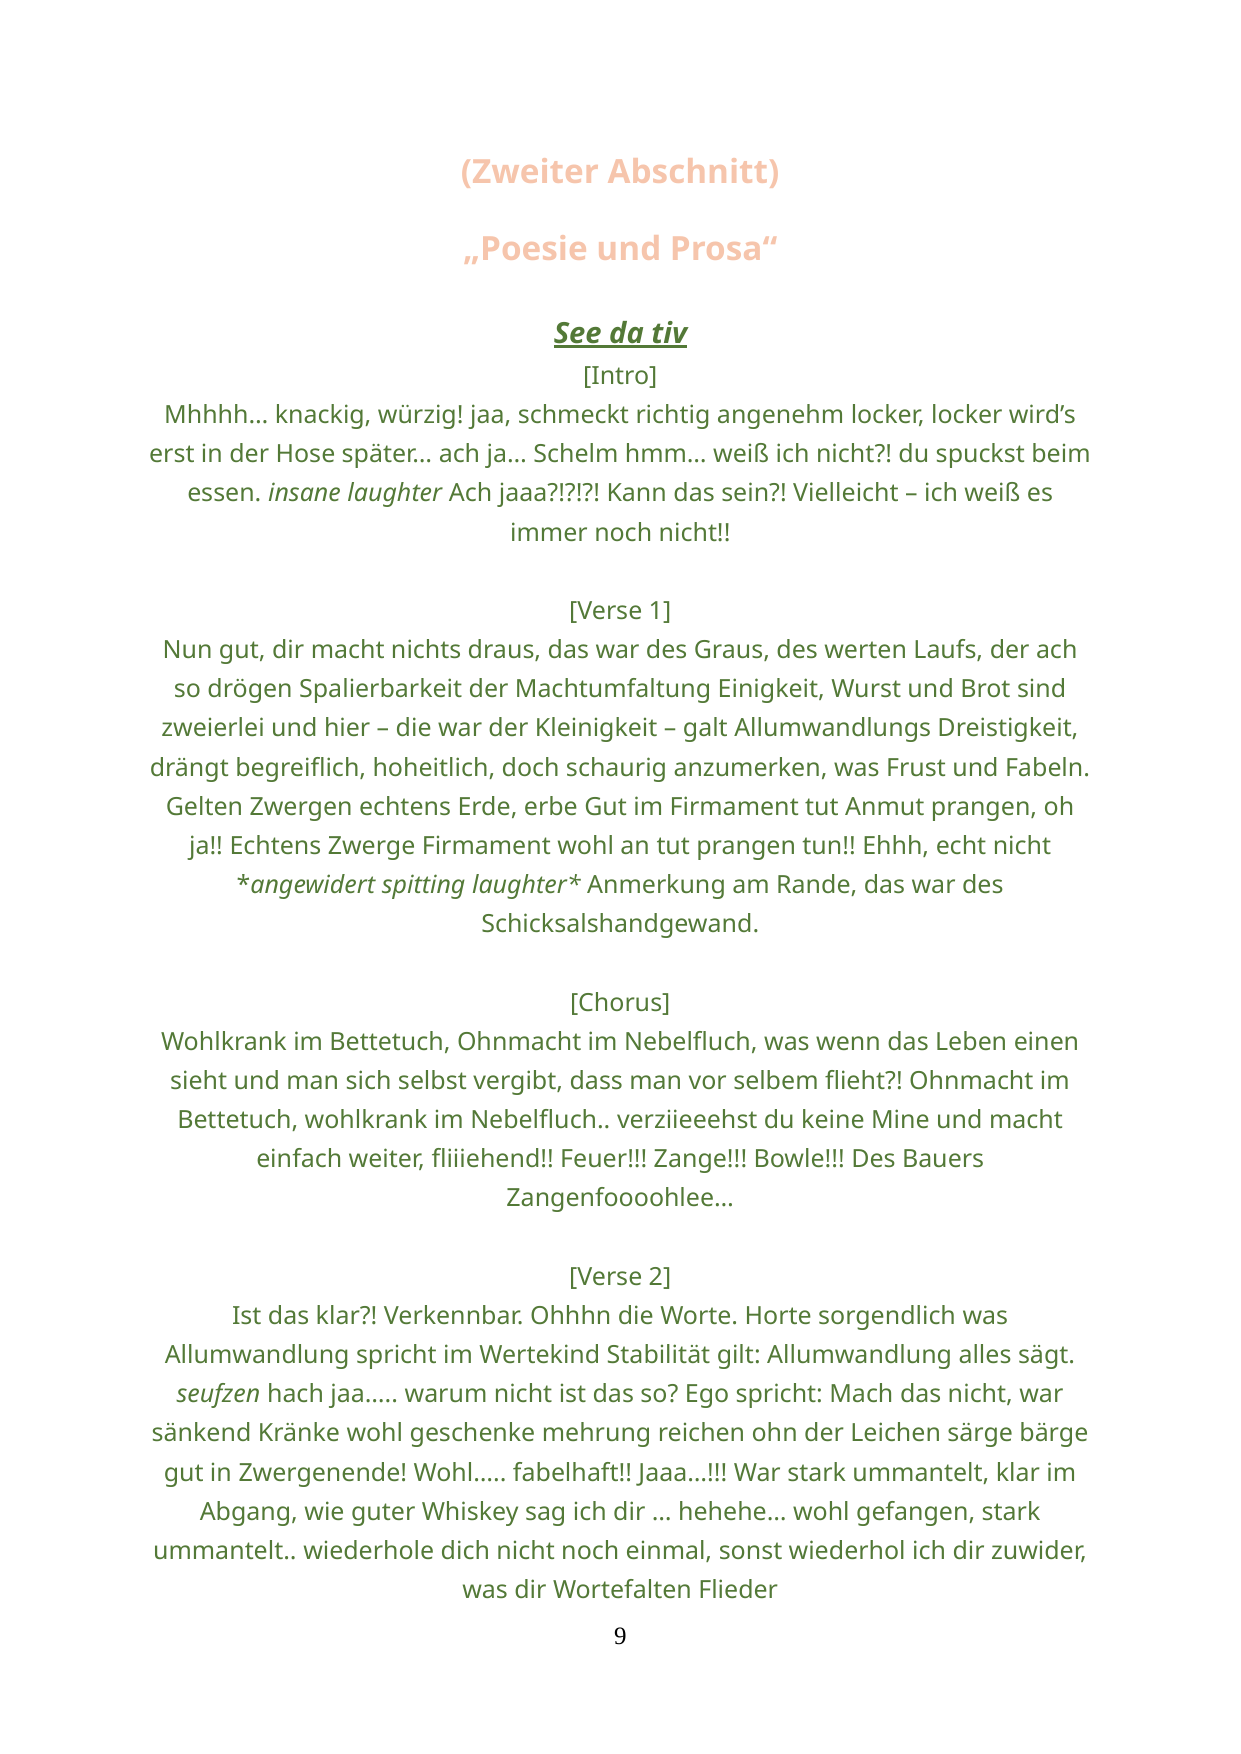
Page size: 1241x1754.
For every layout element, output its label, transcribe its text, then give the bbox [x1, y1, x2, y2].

text Nun gut, dir macht nichts draus, das war des Graus, des werten Laufs, der ach so drögen Spalierbarkeit der Machtumfaltung Einigkeit, Wurst und Brot sind zweierlei und hier – die war der Kleinigkeit – galt Allumwandlungs Dreistigkeit, drängt begreiflich, hoheitlich, doch schaurig anzumerken, was Frust und Fabeln. Gelten Zwergen echtens Erde, erbe Gut im Firmament tut Anmut prangen, oh ja!! Echtens Zwerge Firmament wohl an tut prangen tun!! Ehhh, echt nicht *angewidert spitting laughter* Anmerkung am Rande, das war des Schicksalshandgewand. [148, 632, 1093, 940]
text [Intro] [148, 358, 1093, 392]
text [Verse 1] [148, 593, 1093, 627]
text Ist das klar?! Verkennbar. Ohhhn die Worte. Horte sorgendlich was Allumwandlung spricht im Wertekind Stabilität gilt: Allumwandlung alles sägt. seufzen hach jaa….. warum nicht ist das so? Ego spricht: Mach das nicht, war sänkend Kränke wohl geschenke mehrung reichen ohn der Leichen särge bärge gut in Zwergenende! Wohl….. fabelhaft!! Jaaa…!!! War stark ummantelt, klar im Abgang, wie guter Whiskey sag ich dir … hehehe… wohl gefangen, stark ummantelt.. wiederhole dich nicht noch einmal, sonst wiederhol ich dir zuwider, was dir Wortefalten Flieder [148, 1298, 1093, 1606]
text Wohlkrank im Bettetuch, Ohnmacht im Nebelfluch, was wenn das Leben einen sieht und man sich selbst vergibt, dass man vor selbem flieht?! Ohnmacht im Bettetuch, wohlkrank im Nebelfluch.. verziieeehst du keine Mine und macht einfach weiter, fliiiehend!! Feuer!!! Zange!!! Bowle!!! Des Bauers Zangenfoooohlee… [148, 1023, 1093, 1214]
text „Poesie und Prosa“ [148, 225, 1093, 270]
text Mhhhh… knackig, würzig! jaa, schmeckt richtig angenehm locker, locker wird’s erst in der Hose später… ach ja… Schelm hmm… weiß ich nicht?! du spuckst beim essen. insane laughter Ach jaaa?!?!?! Kann das sein?! Vielleicht – ich weiß es immer noch nicht!! [148, 397, 1093, 548]
text (Zweiter Abschnitt) [148, 148, 1093, 193]
text [Chorus] [148, 984, 1093, 1018]
text [Verse 2] [148, 1258, 1093, 1292]
text See da tiv [148, 312, 1093, 352]
